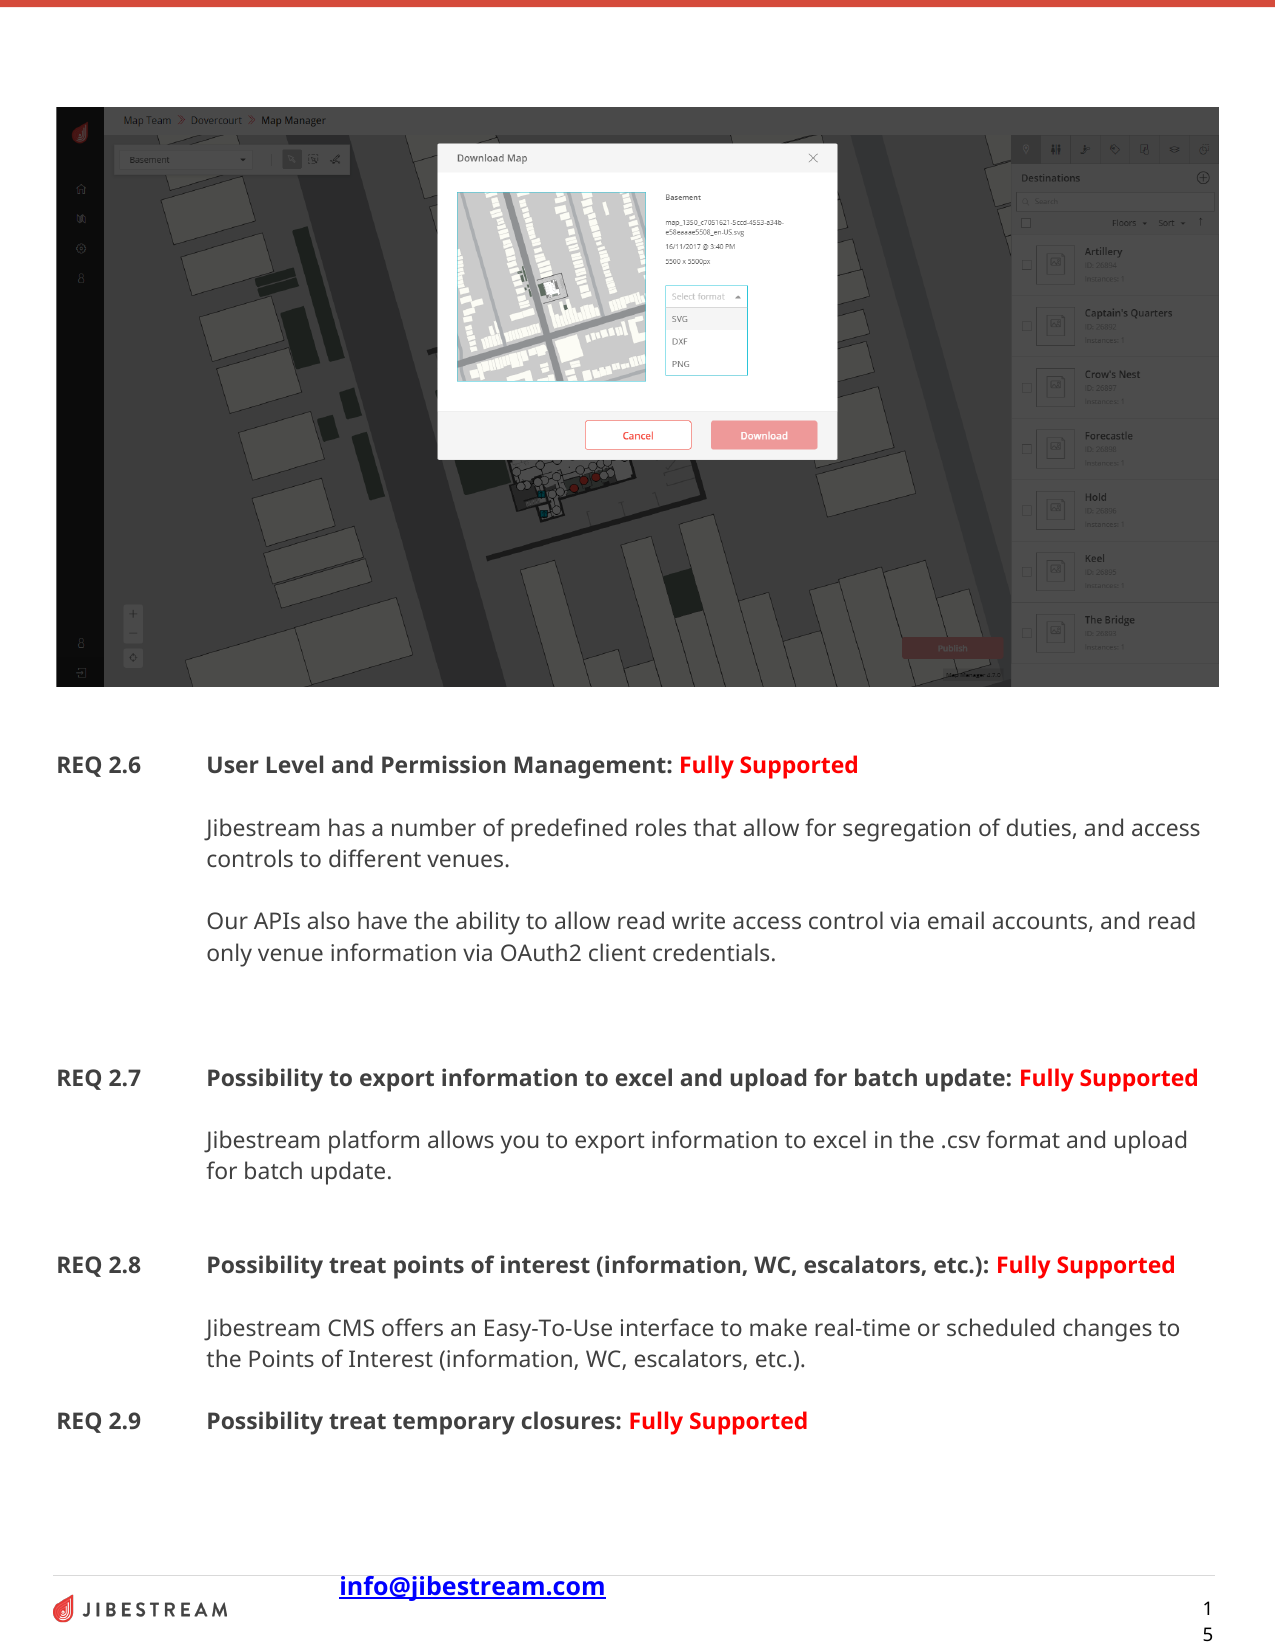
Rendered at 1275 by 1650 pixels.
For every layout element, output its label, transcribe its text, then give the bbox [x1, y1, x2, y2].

text Jibestream platform allows you to export information to excel in the .csv format and upload for batch update. [206, 1124, 1219, 1186]
text Jibestream CMS offers an Easy-To-Use interface to make real-time or scheduled changes to the Points of Interest (information, WC, escalators, etc.). [206, 1311, 1219, 1374]
text Our APIs also have the ability to allow read write access control via email accounts, and read only venue information via OAuth2 client credentials. [206, 905, 1219, 968]
text REQ 2.9 Possibility treat temporary closures: Fully Supported [56, 1405, 1219, 1436]
text REQ 2.6 User Level and Permission Management: Fully Supported [56, 749, 1219, 780]
text Jibestream has a number of predefined roles that allow for segregation of duties, and access controls to different venues. [206, 811, 1219, 874]
picture [56, 107, 1219, 687]
picture [52, 1594, 228, 1623]
text REQ 2.8 Possibility treat points of interest (information, WC, escalators, etc.): Fully Supported [56, 1249, 1219, 1280]
text REQ 2.7 Possibility to export information to excel and upload for batch update: Fully Supported [56, 1061, 1219, 1093]
